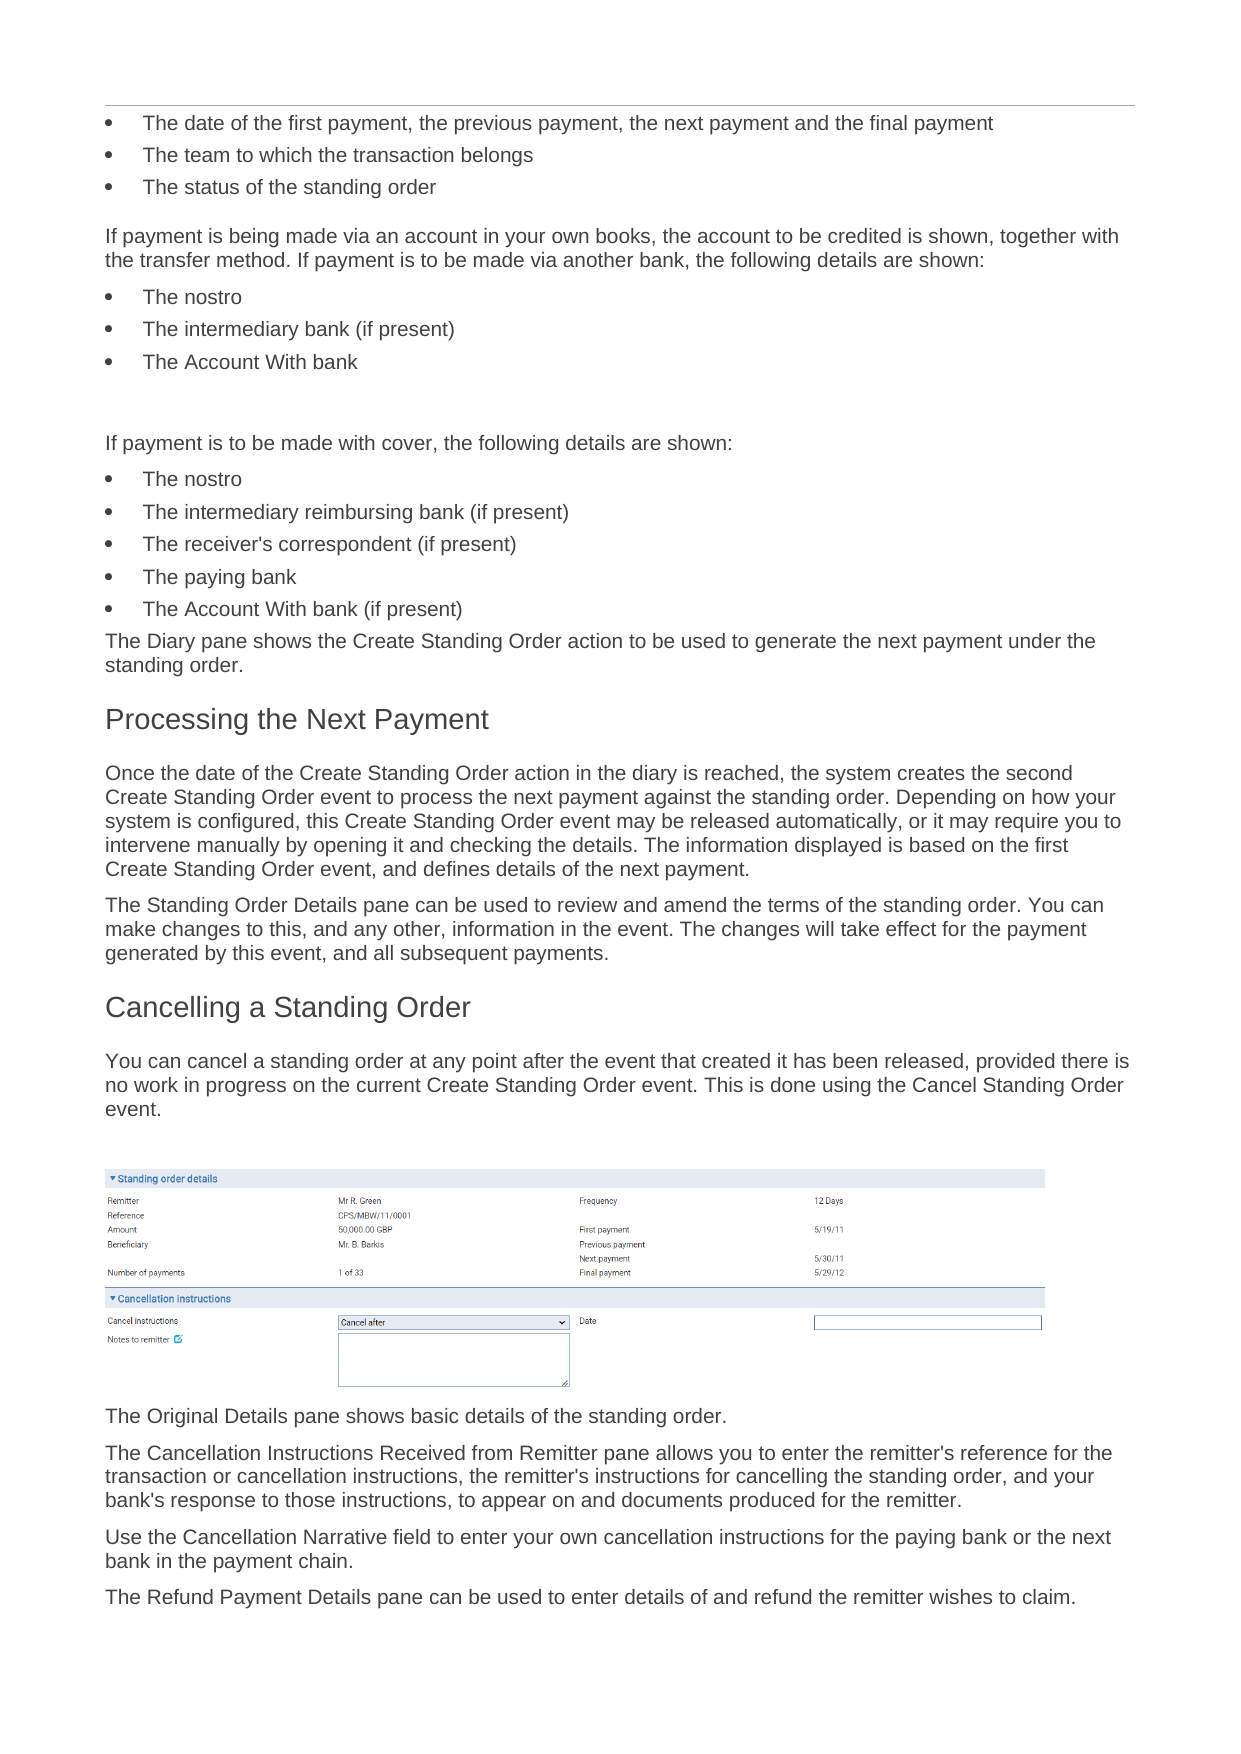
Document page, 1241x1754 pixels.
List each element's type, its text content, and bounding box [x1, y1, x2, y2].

text The receiver's correspondent (if present) [105, 532, 1135, 556]
subtitle Cancelling a Standing Order [105, 990, 1135, 1023]
text If payment is being made via an account in your own books, the account to be credited is shown, together with the transfer method. If payment is to be made via another bank, the following details are shown: [105, 224, 1135, 272]
text The nostro [105, 467, 1135, 491]
subtitle Processing the Next Payment [105, 702, 1135, 736]
text The status of the standing order [105, 175, 1135, 199]
text The intermediary reimbursing bank (if present) [105, 500, 1135, 524]
text The date of the first payment, the previous payment, the next payment and the final payment [105, 110, 1135, 134]
text Once the date of the Create Standing Order action in the diary is reached, the system creates the second Create Standing Order event to process the next payment against the standing order. Depending on how your system is configured, this Create Standing Order event may be released automatically, or it may require you to intervene manually by opening it and checking the details. The information displayed is based on the first Create Standing Order event, and defines details of the next payment. [105, 761, 1135, 881]
text If payment is to be made with cover, the following details are shown: [105, 431, 1135, 455]
text The Standing Order Details pane can be used to review and amend the terms of the standing order. You can make changes to this, and any other, information in the event. The changes will take effect for the payment generated by this event, and all subsequent payments. [105, 893, 1135, 965]
text The Refund Payment Details pane can be used to enter details of and refund the remitter wishes to claim. [105, 1585, 1135, 1609]
text The Account With bank [105, 349, 1135, 373]
text The Original Details pane shows basic details of the standing order. [105, 1404, 1135, 1428]
picture [105, 1169, 1046, 1392]
text Use the Cancellation Narrative field to enter your own cancellation instructions for the paying bank or the next bank in the payment chain. [105, 1525, 1135, 1573]
text The team to which the transaction belongs [105, 143, 1135, 167]
text The intermediary bank (if present) [105, 317, 1135, 341]
text The nostro [105, 285, 1135, 309]
text The Diary pane shows the Create Standing Order action to be used to generate the next payment under the standing order. [105, 629, 1135, 677]
text The paying bank [105, 564, 1135, 588]
text You can cancel a standing order at any point after the event that created it has been released, provided there is no work in progress on the current Create Standing Order event. This is done using the Cancel Standing Order event. [105, 1048, 1135, 1120]
text The Cancellation Instructions Received from Remitter pane allows you to enter the remitter's reference for the transaction or cancellation instructions, the remitter's instructions for cancelling the standing order, and your bank's response to those instructions, to appear on and documents produced for the remitter. [105, 1440, 1135, 1512]
text The Account With bank (if present) [105, 597, 1135, 621]
